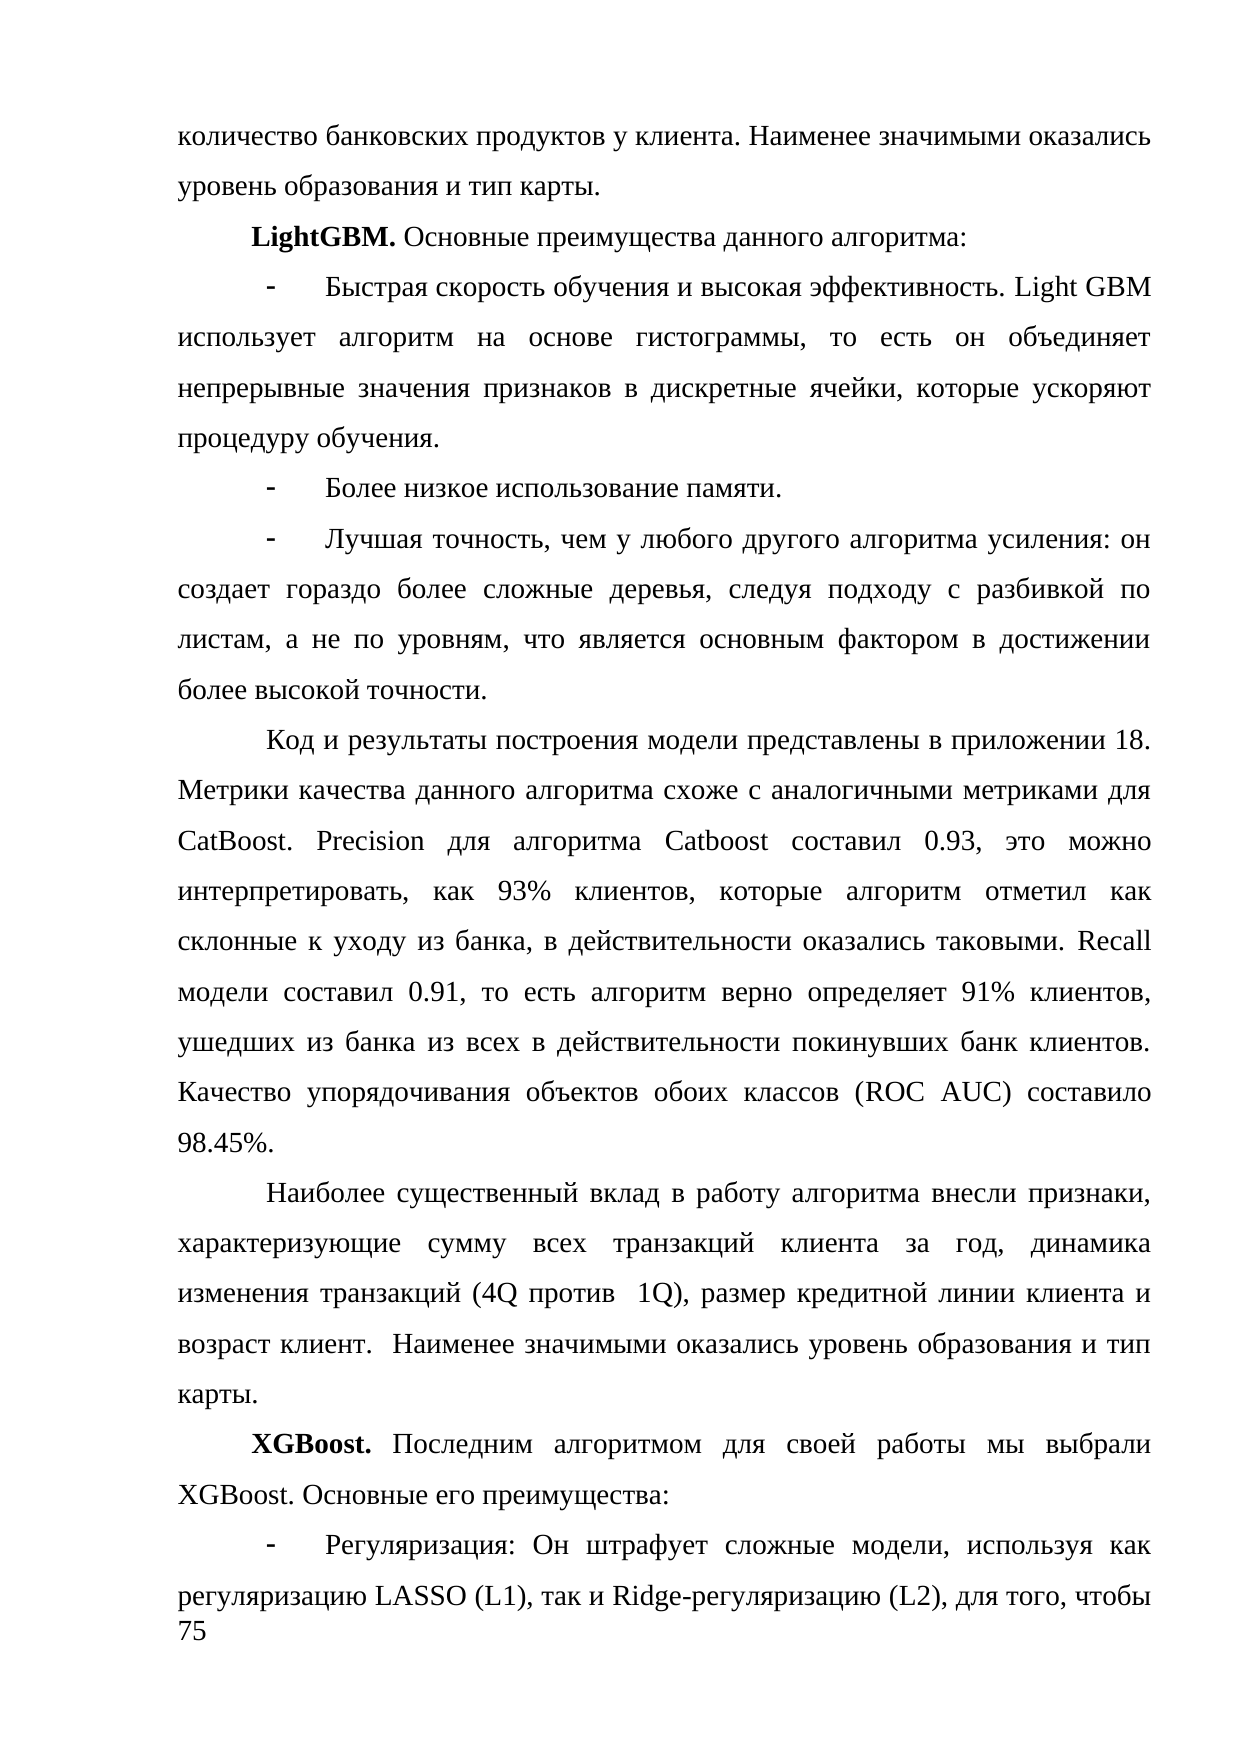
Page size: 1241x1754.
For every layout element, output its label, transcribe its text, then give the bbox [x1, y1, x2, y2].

list Лучшая точность, чем у любого другого алгоритма усиления: он создает гораздо более сложные деревья, следуя подходу с разбивкой по листам, а не по уровням, что является основным фактором в достижении более высокой точности. [177, 521, 1152, 705]
text XGBoost. Последним алгоритмом для своей работы мы выбрали XGBoost. Основные его преимущества: [177, 1427, 1152, 1510]
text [177, 118, 1152, 202]
text Код и результаты построения модели представлены в приложении 18. Метрики качества данного алгоритма схоже с аналогичными метриками для CatBoost. Precision для алгоритма Catboost составил 0.93, это можно интерпретировать, как 93% клиентов, которые алгоритм отметил как склонные к уходу из банка, в действительности оказались таковыми. Recall модели составил 0.91, то есть алгоритм верно определяет 91% клиентов, ушедших из банка из всех в действительности покинувших банк клиентов. Качество упорядочивания объектов обоих классов (ROC AUC) составило 98.45%. [177, 722, 1152, 1158]
text LightGBM. Основные преимущества данного алгоритма: [177, 219, 1152, 252]
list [177, 1527, 1152, 1611]
list Более низкое использование памяти. [177, 470, 1152, 504]
list Быстрая скорость обучения и высокая эффективность. Light GBM использует алгоритм на основе гистограммы, то есть он объединяет непрерывные значения признаков в дискретные ячейки, которые ускоряют процедуру обучения. [177, 269, 1152, 454]
text Наиболее существенный вклад в работу алгоритма внесли признаки, характеризующие сумму всех транзакций клиента за год, динамика изменения транзакций (4Q против 1Q), размер кредитной линии клиента и возраст клиент. Наименее значимыми оказались уровень образования и тип карты. [177, 1175, 1152, 1410]
